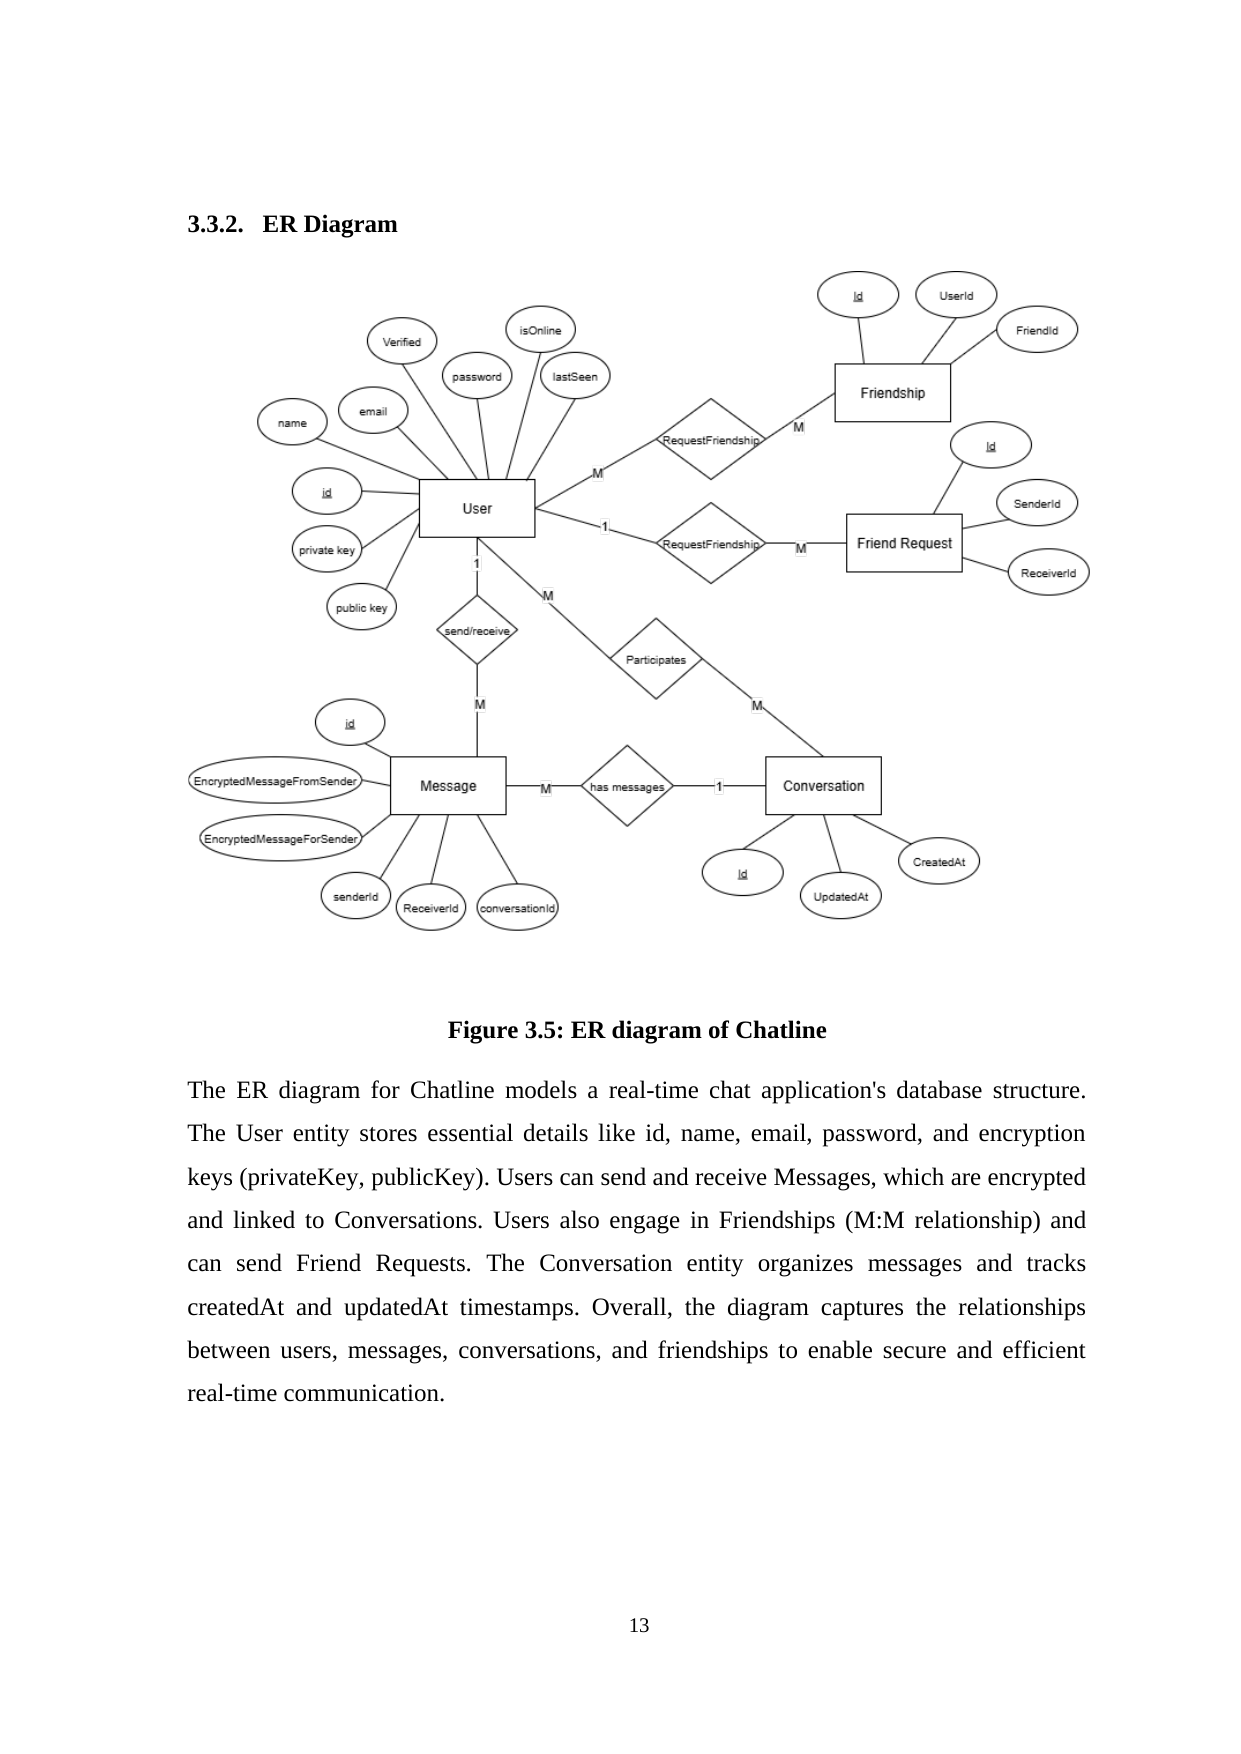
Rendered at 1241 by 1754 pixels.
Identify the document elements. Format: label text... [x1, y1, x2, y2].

text Figure 3.5: ER diagram of Chatline [187, 1016, 1087, 1044]
text The ER diagram for Chatline models a real-time chat application's database structure. The User entity stores essential details like id, name, email, password, and encryption keys (privateKey, publicKey). Users can send and receive Messages, which are encrypted and linked to Conversations. Users also engage in Friendships (M:M relationship) and can send Friend Requests. The Conversation entity organizes messages and tracks createdAt and updatedAt timestamps. Overall, the diagram captures the relationships between users, messages, conversations, and friendships to enable secure and efficient real-time communication. [187, 1075, 1087, 1407]
picture [188, 271, 1091, 932]
subtitle ER Diagram [187, 209, 1090, 238]
